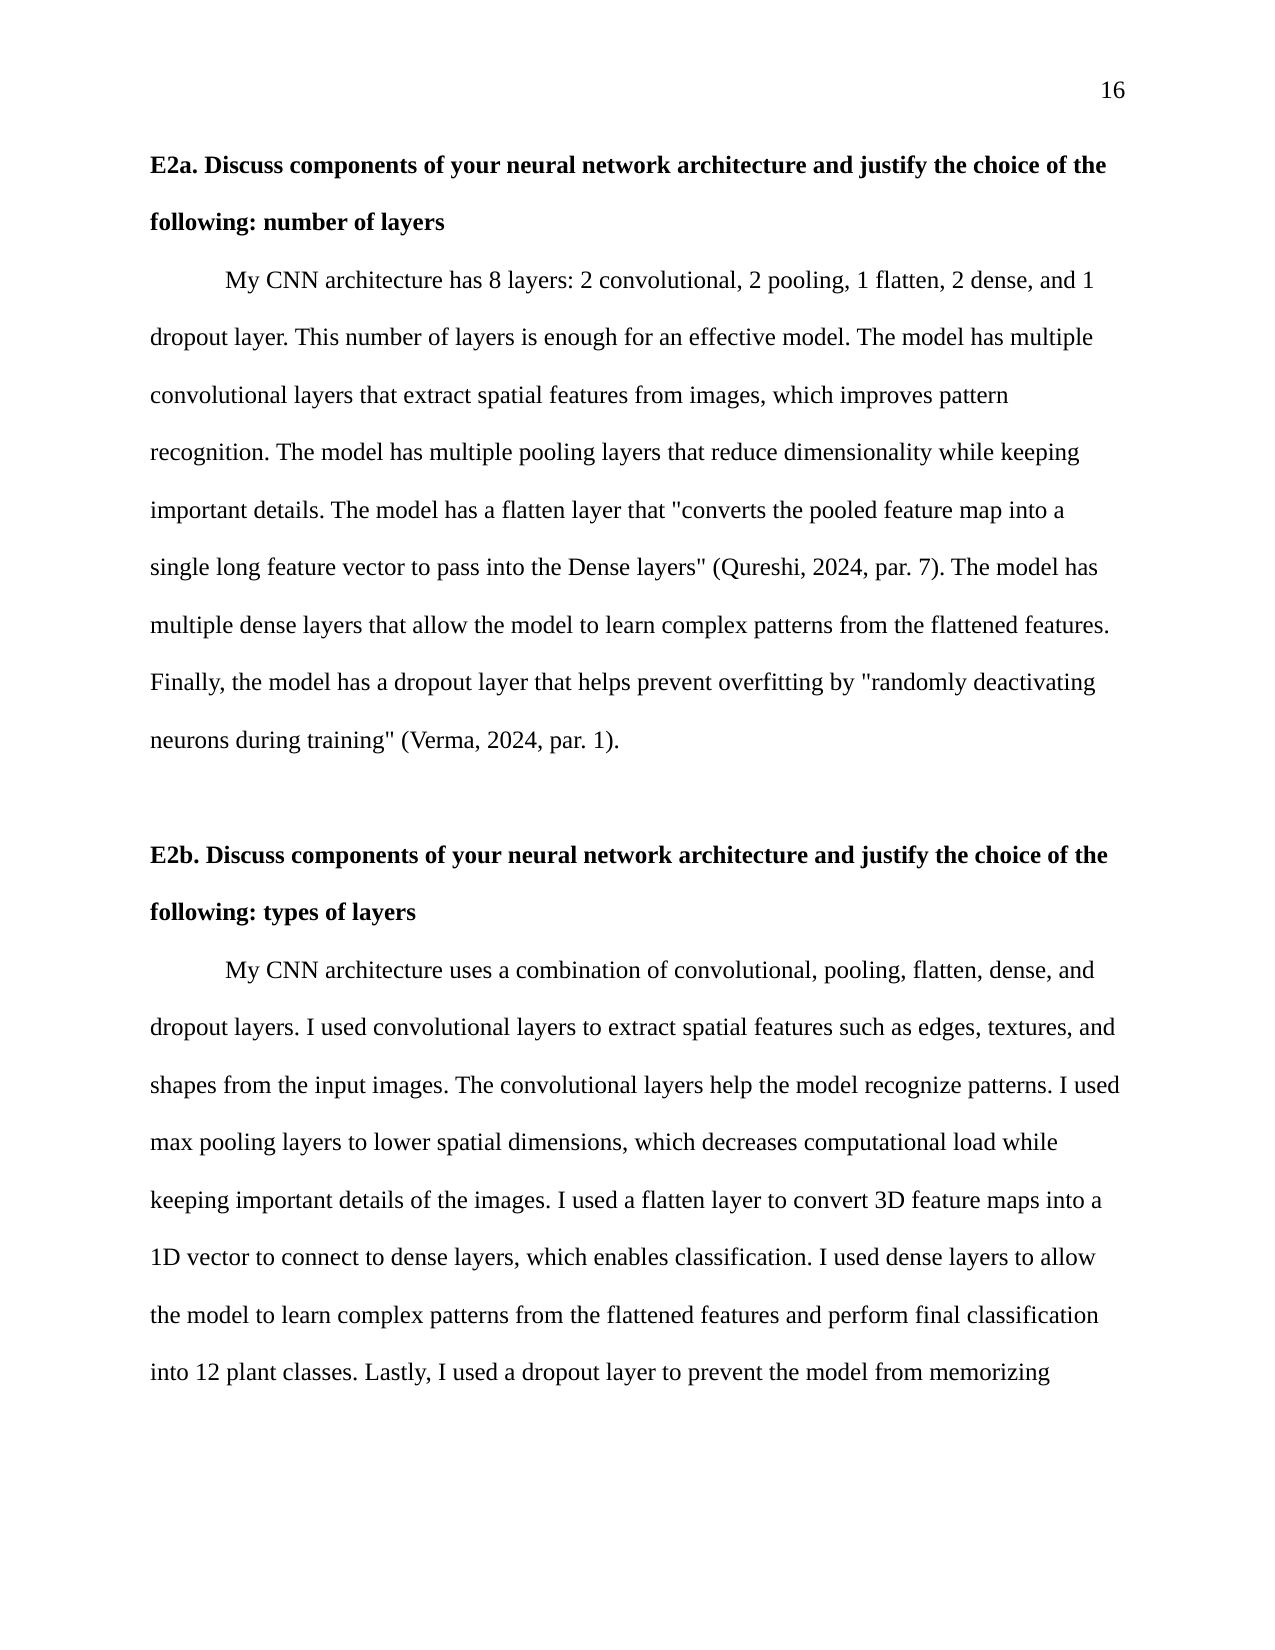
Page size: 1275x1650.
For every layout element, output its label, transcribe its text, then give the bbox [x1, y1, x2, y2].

text E2b. Discuss components of your neural network architecture and justify the choice of the following: types of layers [150, 840, 1125, 926]
text My CNN architecture has 8 layers: 2 convolutional, 2 pooling, 1 flatten, 2 dense, and 1 dropout layer. This number of layers is enough for an effective model. The model has multiple convolutional layers that extract spatial features from images, which improves pattern recognition. The model has multiple pooling layers that reduce dimensionality while keeping important details. The model has a flatten layer that "converts the pooled feature map into a single long feature vector to pass into the Dense layers" (Qureshi, 2024, par. 7). The model has multiple dense layers that allow the model to learn complex patterns from the flattened features. Finally, the model has a dropout layer that helps prevent overfitting by "randomly deactivating neurons during training" (Verma, 2024, par. 1). [150, 265, 1125, 754]
text E2a. Discuss components of your neural network architecture and justify the choice of the following: number of layers [150, 150, 1125, 236]
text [150, 955, 1125, 1386]
